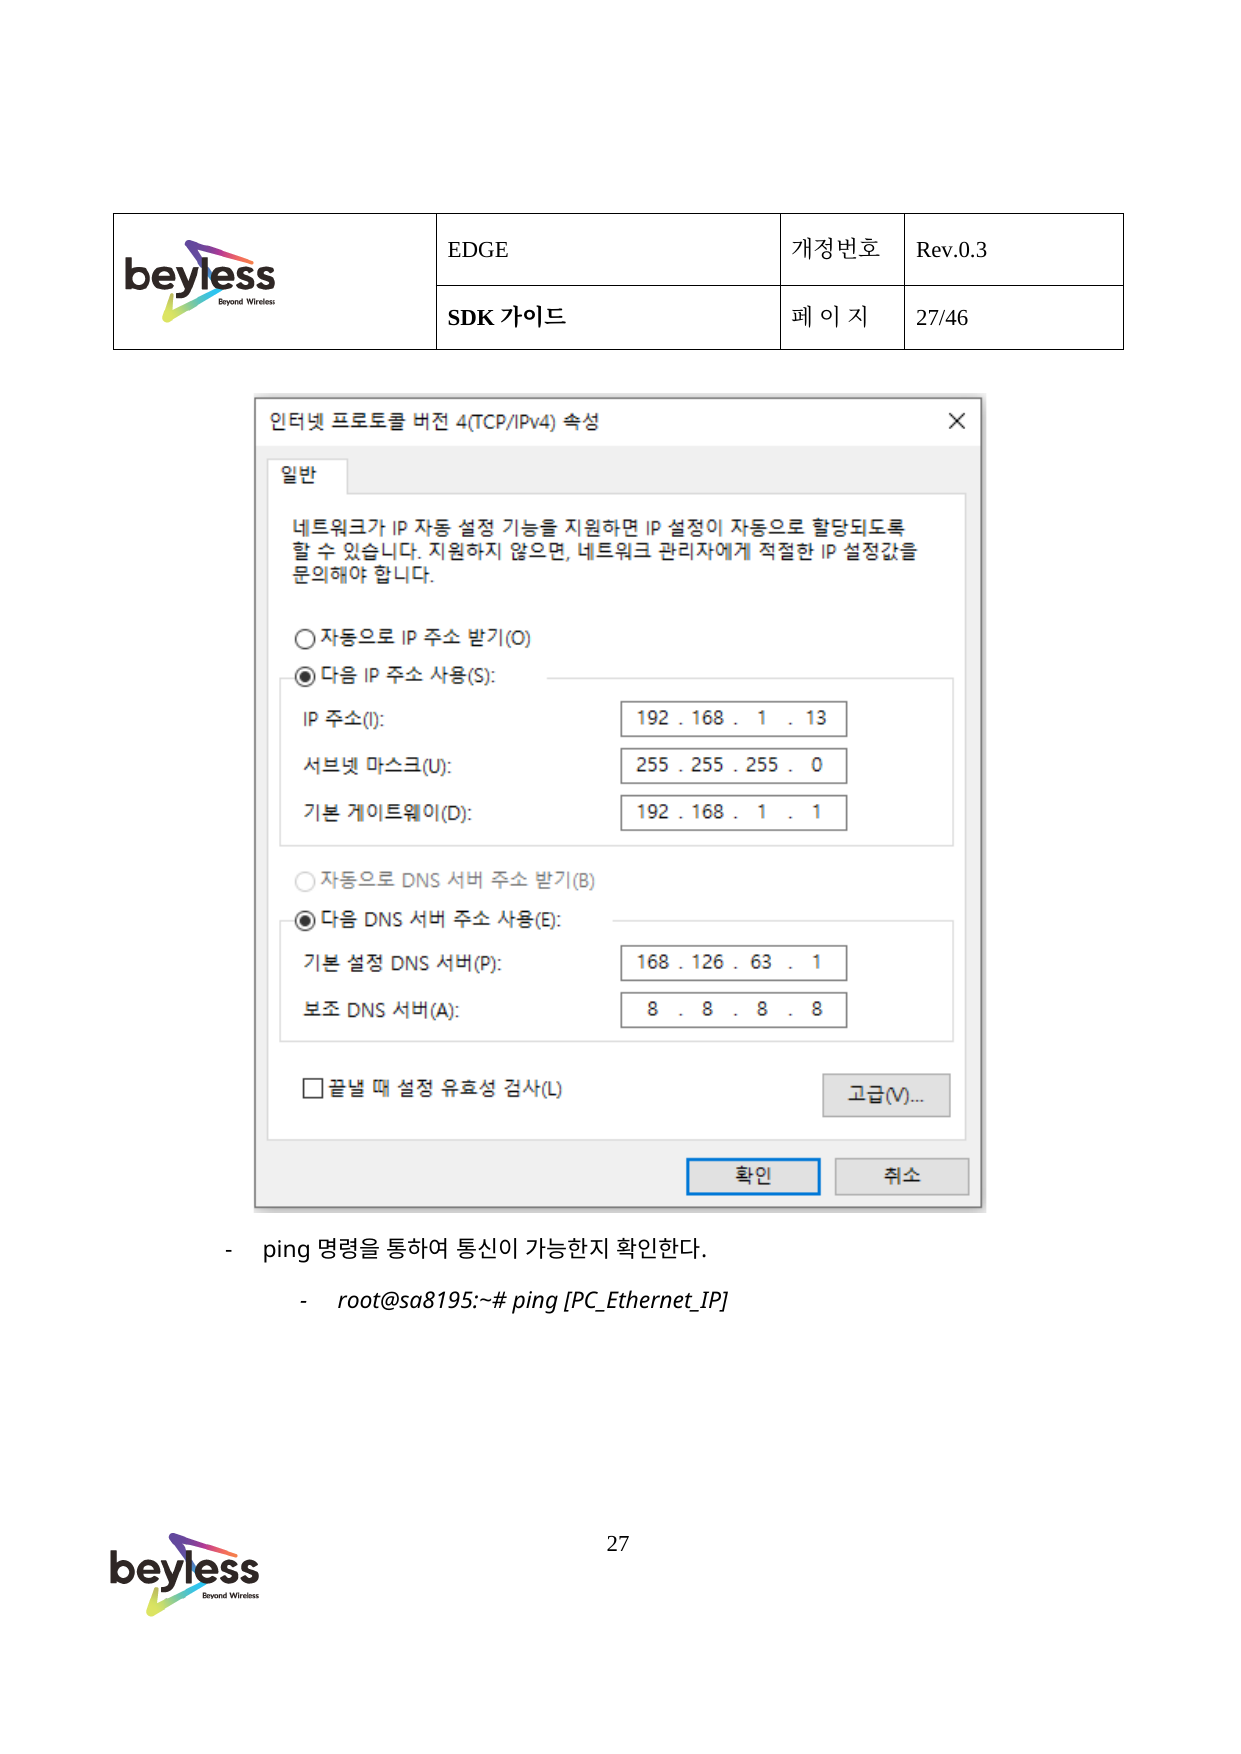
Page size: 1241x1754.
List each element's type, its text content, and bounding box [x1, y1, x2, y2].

list ping 명령을 통하여 통신이 가능한지 확인한다. [225, 1231, 1128, 1265]
list root@sa8195:~# ping [PC_Ethernet_IP] [300, 1284, 1128, 1315]
picture [124, 236, 279, 326]
picture [253, 393, 987, 1213]
picture [108, 1529, 262, 1620]
